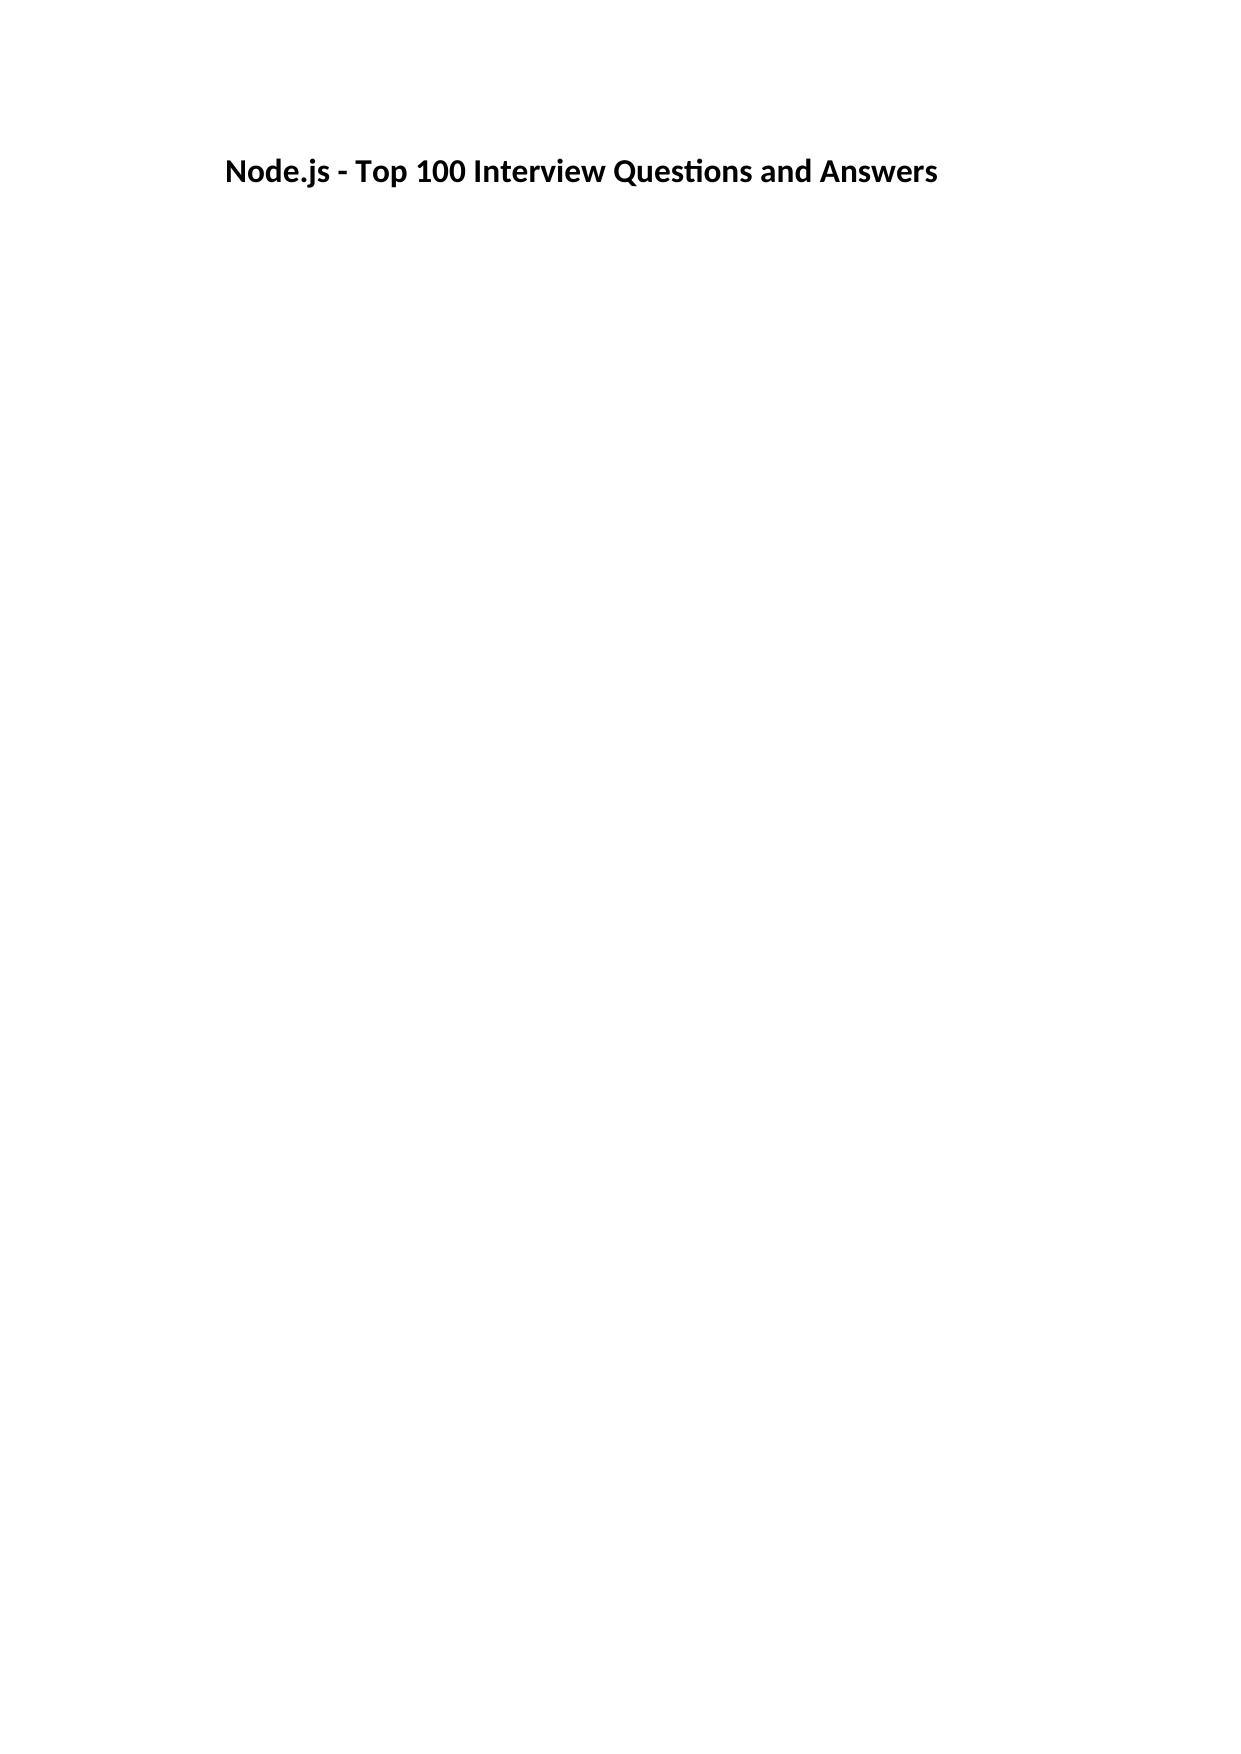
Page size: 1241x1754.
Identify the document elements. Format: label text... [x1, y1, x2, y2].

text Node.js - Top 100 Interview Questions and Answers [225, 150, 1090, 191]
